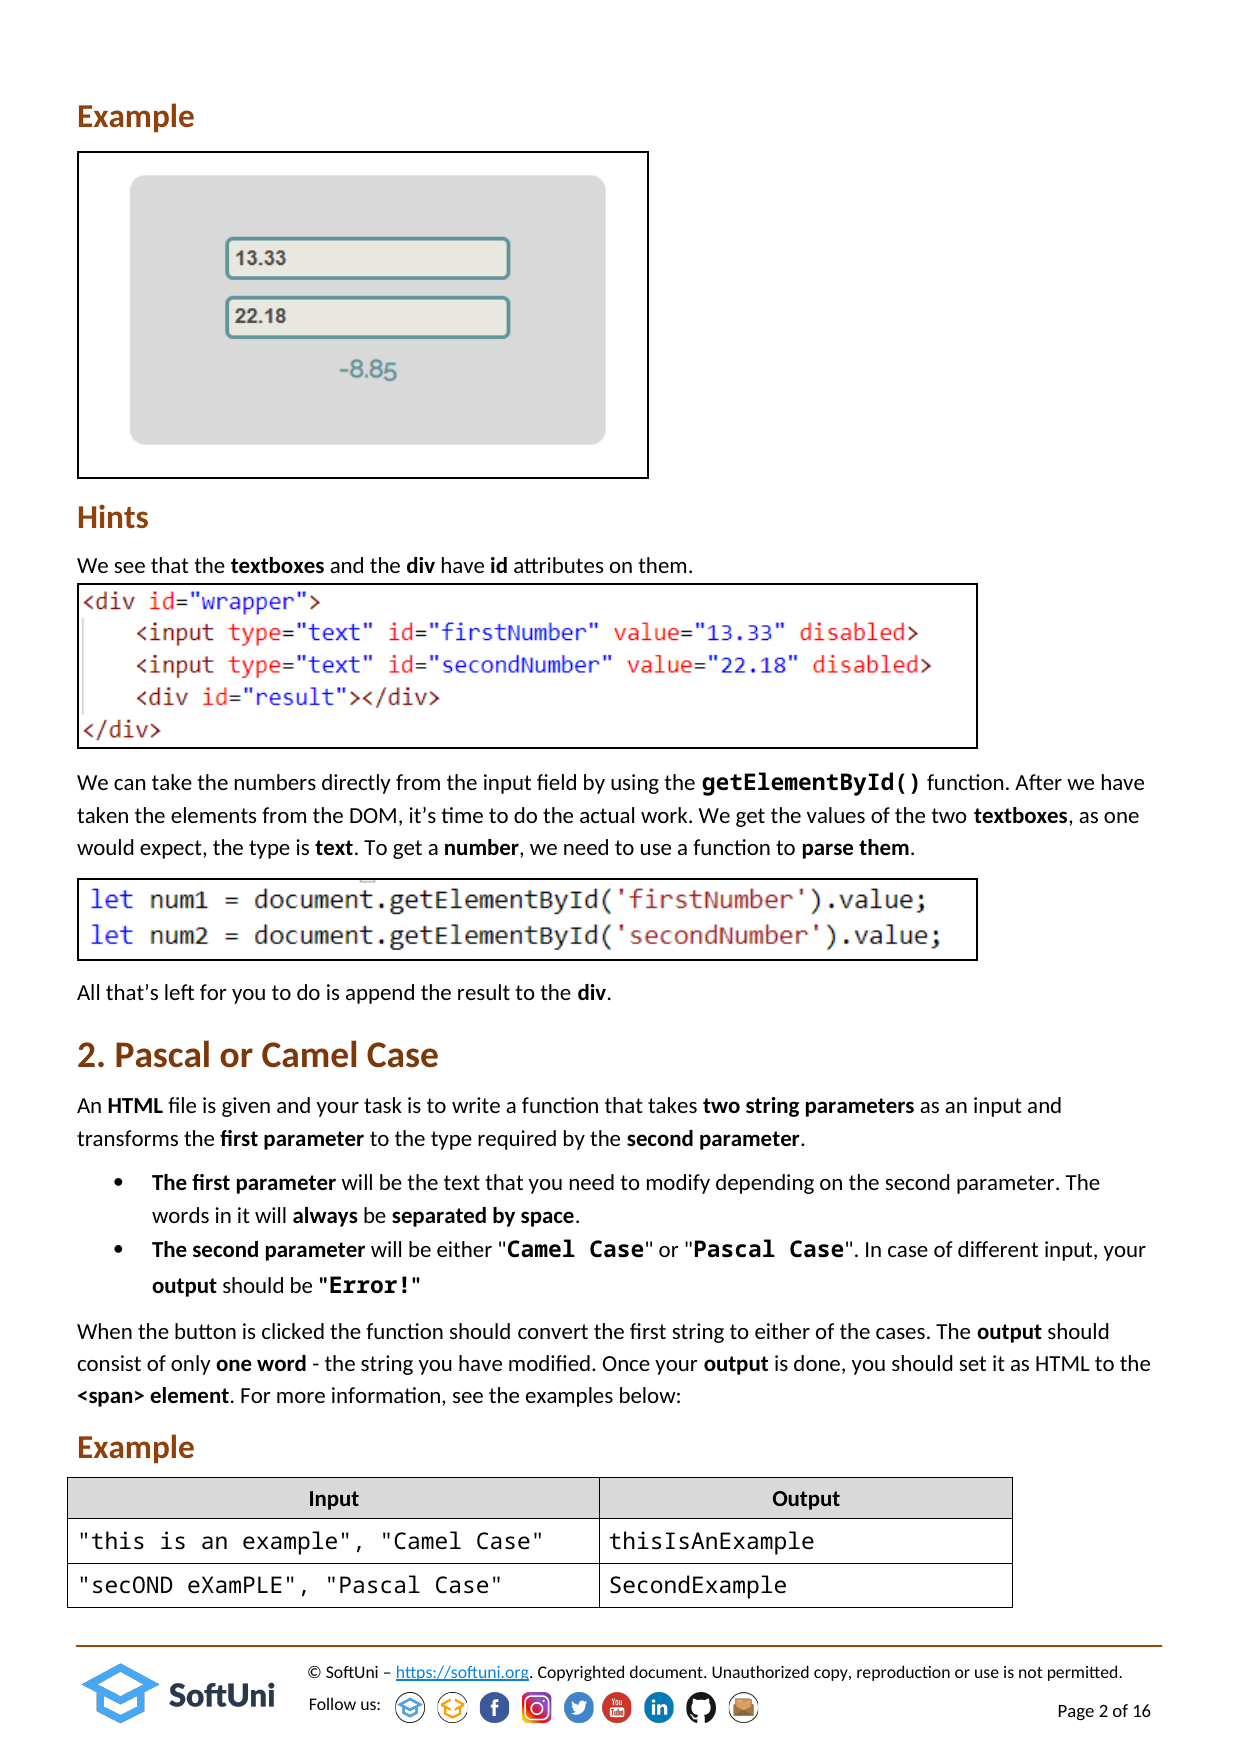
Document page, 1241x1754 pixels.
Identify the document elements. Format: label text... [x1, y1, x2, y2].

list The first parameter will be the text that you need to modify depending on the second parameter. The words in it will always be separated by space. [114, 1168, 1163, 1229]
picture [644, 1692, 653, 1701]
picture [686, 1692, 716, 1723]
text We can take the numbers directly from the input field by using the getElementById() function. After we have taken the elements from the DOM, it’s time to do the actual work. We get the values of the two textboxes, as one would expect, the type is text. To get a number, we need to use a function to parse them. [77, 766, 1163, 861]
table_cell "secOND eXamPLE", "Pascal Case" [68, 1564, 599, 1607]
picture [602, 1692, 632, 1723]
picture [395, 1692, 425, 1723]
picture [75, 1658, 281, 1729]
table_header Input [68, 1478, 599, 1518]
subtitle Pascal or Camel Case [77, 1031, 1163, 1076]
text All that’s left for you to do is append the result to the div. [77, 978, 1163, 1006]
picture [79, 880, 976, 959]
text When the button is clicked the function should convert the first string to either of the cases. The output should consist of only one word - the string you have modified. Once your output is done, you should set it as HTML to the <span> element. For more information, see the examples below: [77, 1317, 1163, 1410]
picture [437, 1692, 468, 1723]
table_cell SecondExample [600, 1564, 1012, 1607]
subtitle Example [77, 95, 1163, 136]
picture [79, 153, 647, 477]
subtitle Hints [77, 496, 1163, 536]
picture [665, 1714, 674, 1723]
picture [658, 1705, 667, 1714]
picture [564, 1692, 594, 1723]
table_cell thisIsAnExample [600, 1519, 1012, 1562]
picture [479, 1692, 510, 1723]
subtitle Example [77, 1426, 1163, 1467]
picture [79, 585, 976, 747]
list The second parameter will be either "Camel Case" or "Pascal Case". In case of different input, your output should be "Error!" [114, 1233, 1163, 1300]
table_header Output [600, 1478, 1012, 1518]
table_cell "this is an example", "Camel Case" [68, 1519, 599, 1562]
picture [728, 1692, 759, 1723]
picture [665, 1692, 674, 1701]
picture [522, 1692, 552, 1723]
text An HTML file is given and your task is to write a function that takes two string parameters as an input and transforms the first parameter to the type required by the second parameter. [77, 1092, 1163, 1152]
picture [644, 1714, 653, 1723]
